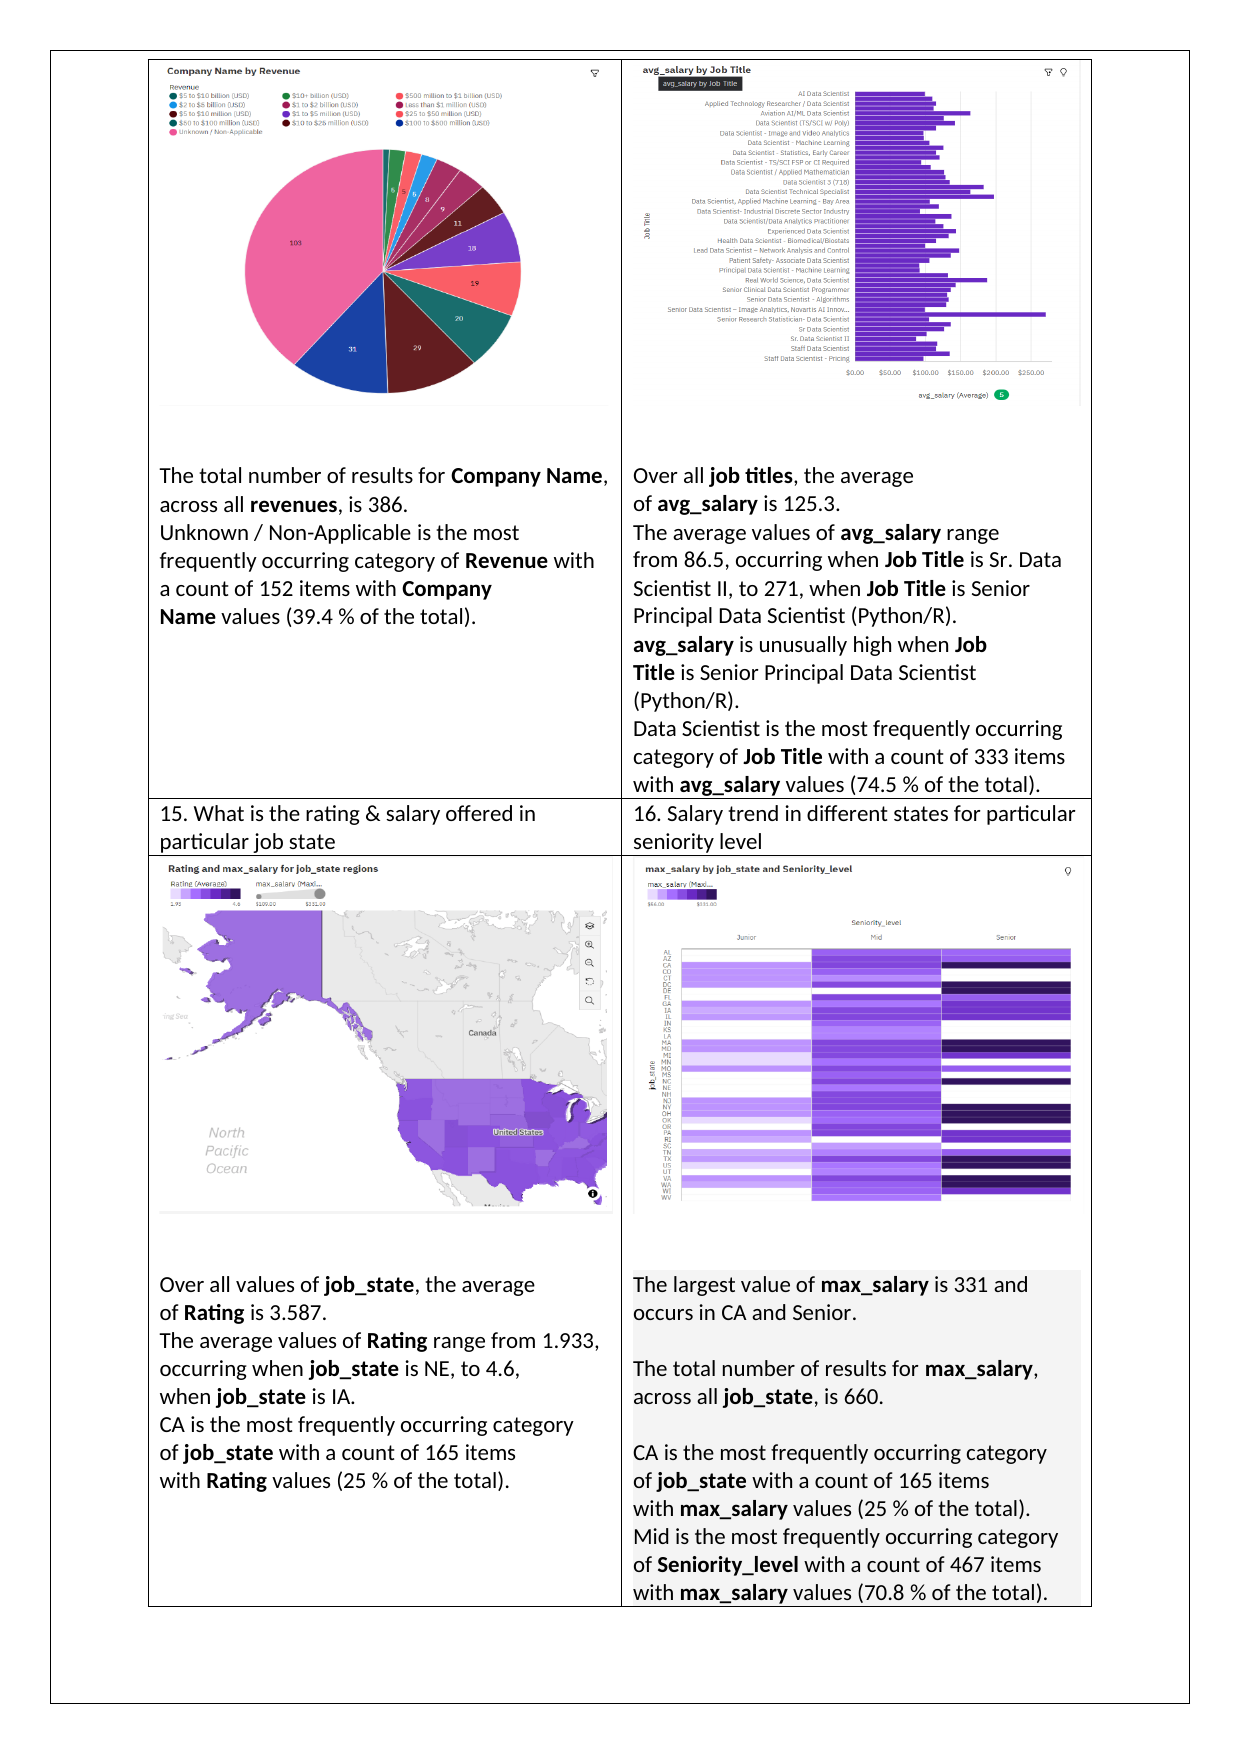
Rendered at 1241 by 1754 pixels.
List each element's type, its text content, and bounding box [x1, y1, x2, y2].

table_cell The total number of results for Company Name, across all revenues, is 386. Unknown / Non-Applicable is the most frequently occurring category of Revenue with a count of 152 items with Company Name values (39.4 % of the total). [149, 60, 621, 798]
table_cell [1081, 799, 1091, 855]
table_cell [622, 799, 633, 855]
table_cell Over all values of job_state, the average of Rating is 3.587. The average values of Rating range from 1.933, occurring when job_state is NE, to 4.6, when job_state is IA. CA is the most frequently occurring category of job_state with a count of 165 items with Rating values (25 % of the total). [149, 856, 621, 1606]
picture [632, 856, 1085, 1214]
table_cell The largest value of max_salary is 331 and occurs in CA and Senior. The total number of results for max_salary, across all job_state, is 660. CA is the most frequently occurring category of job_state with a count of 165 items with max_salary values (25 % of the total). Mid is the most frequently occurring category of Seniority_level with a count of 467 items with max_salary values (70.8 % of the total). [622, 856, 1091, 1606]
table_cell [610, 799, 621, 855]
picture [159, 856, 613, 1214]
picture [632, 60, 1081, 406]
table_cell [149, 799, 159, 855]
picture [159, 60, 609, 406]
table_cell Over all job titles, the average of avg_salary is 125.3. The average values of avg_salary range from 86.5, occurring when Job Title is Sr. Data Scientist II, to 271, when Job Title is Senior Principal Data Scientist (Python/R). avg_salary is unusually high when Job Title is Senior Principal Data Scientist (Python/R). Data Scientist is the most frequently occurring category of Job Title with a count of 333 items with avg_salary values (74.5 % of the total). [622, 60, 1091, 798]
